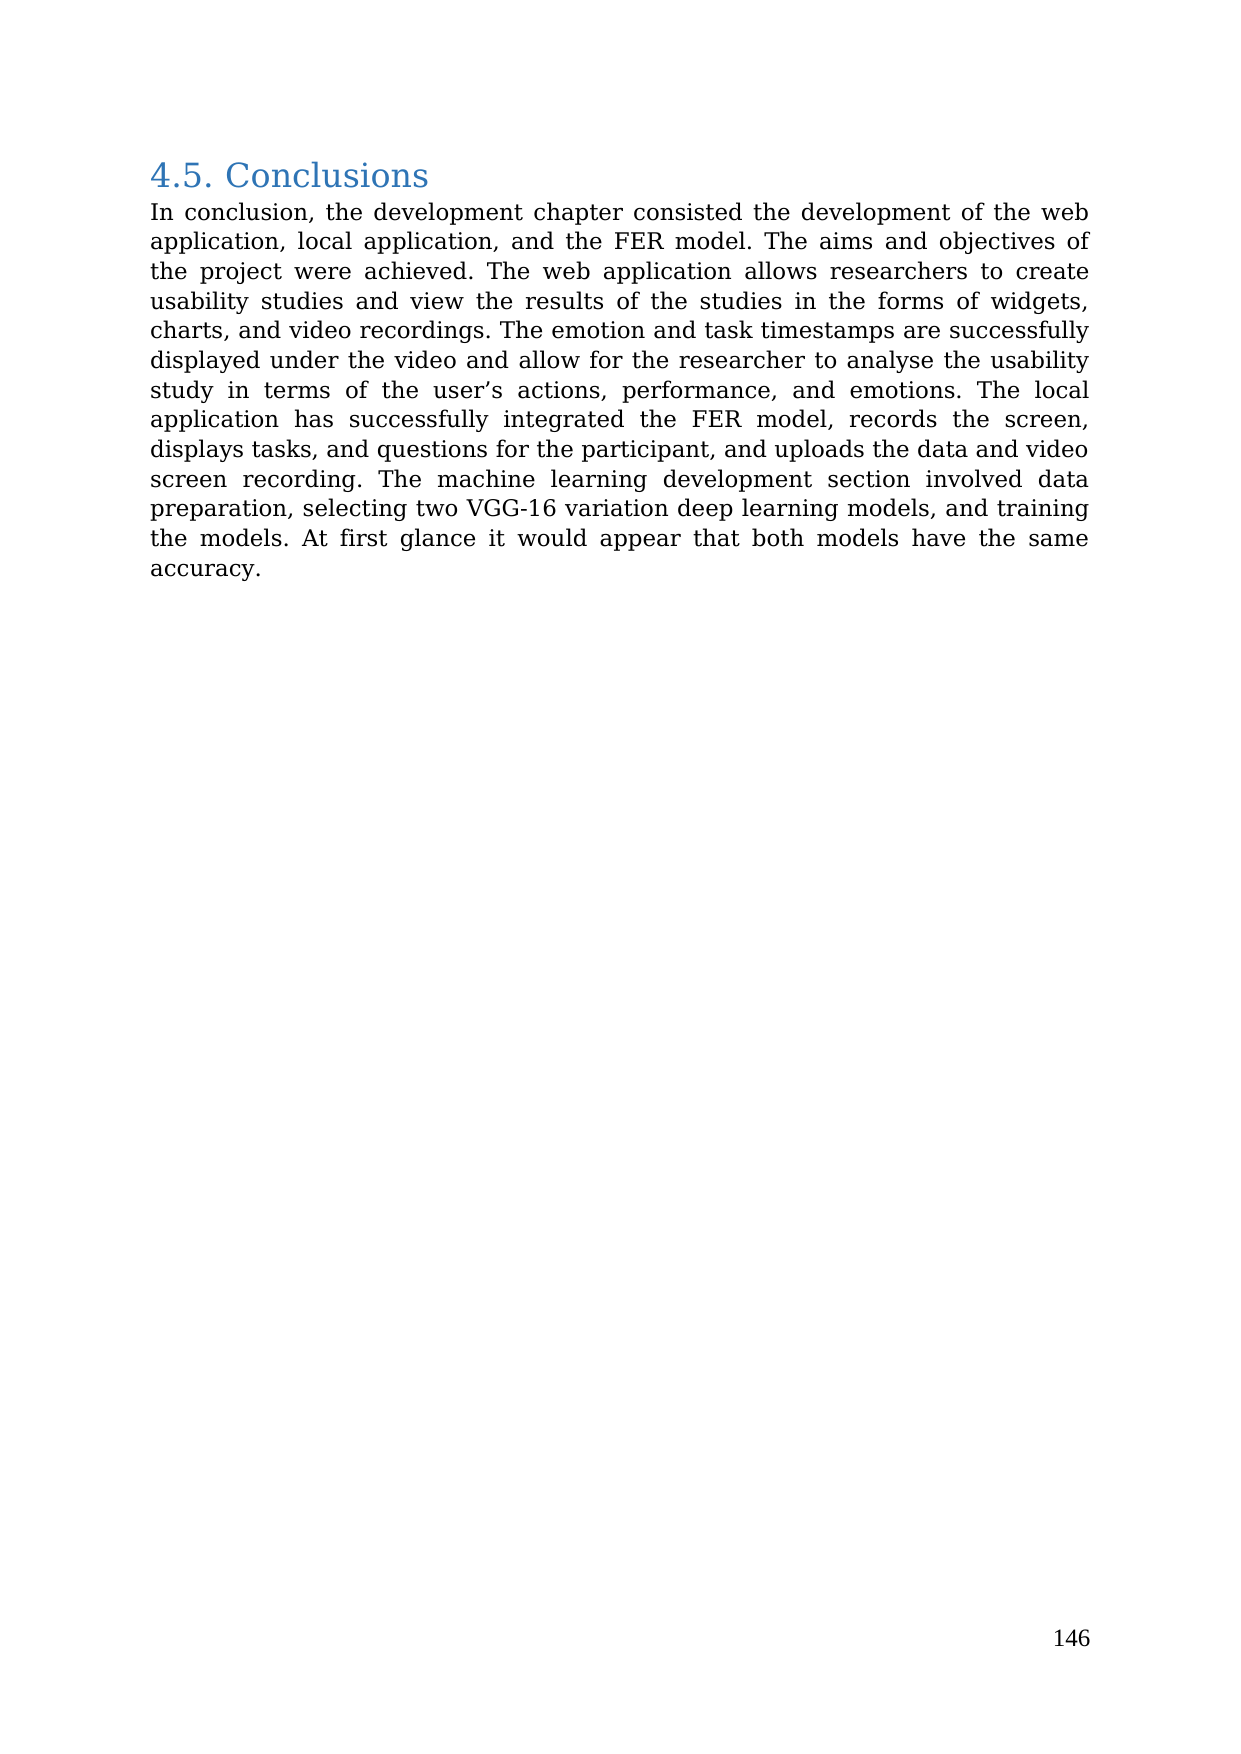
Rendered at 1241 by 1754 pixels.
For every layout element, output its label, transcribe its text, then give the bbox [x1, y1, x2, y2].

subtitle Conclusions [150, 154, 1090, 194]
text In conclusion, the development chapter consisted the development of the web application, local application, and the FER model. The aims and objectives of the project were achieved. The web application allows researchers to create usability studies and view the results of the studies in the forms of widgets, charts, and video recordings. The emotion and task timestamps are successfully displayed under the video and allow for the researcher to analyse the usability study in terms of the user’s actions, performance, and emotions. The local application has successfully integrated the FER model, records the screen, displays tasks, and questions for the participant, and uploads the data and video screen recording. The machine learning development section involved data preparation, selecting two VGG-16 variation deep learning models, and training the models. At first glance it would appear that both models have the same accuracy. [150, 197, 1090, 581]
